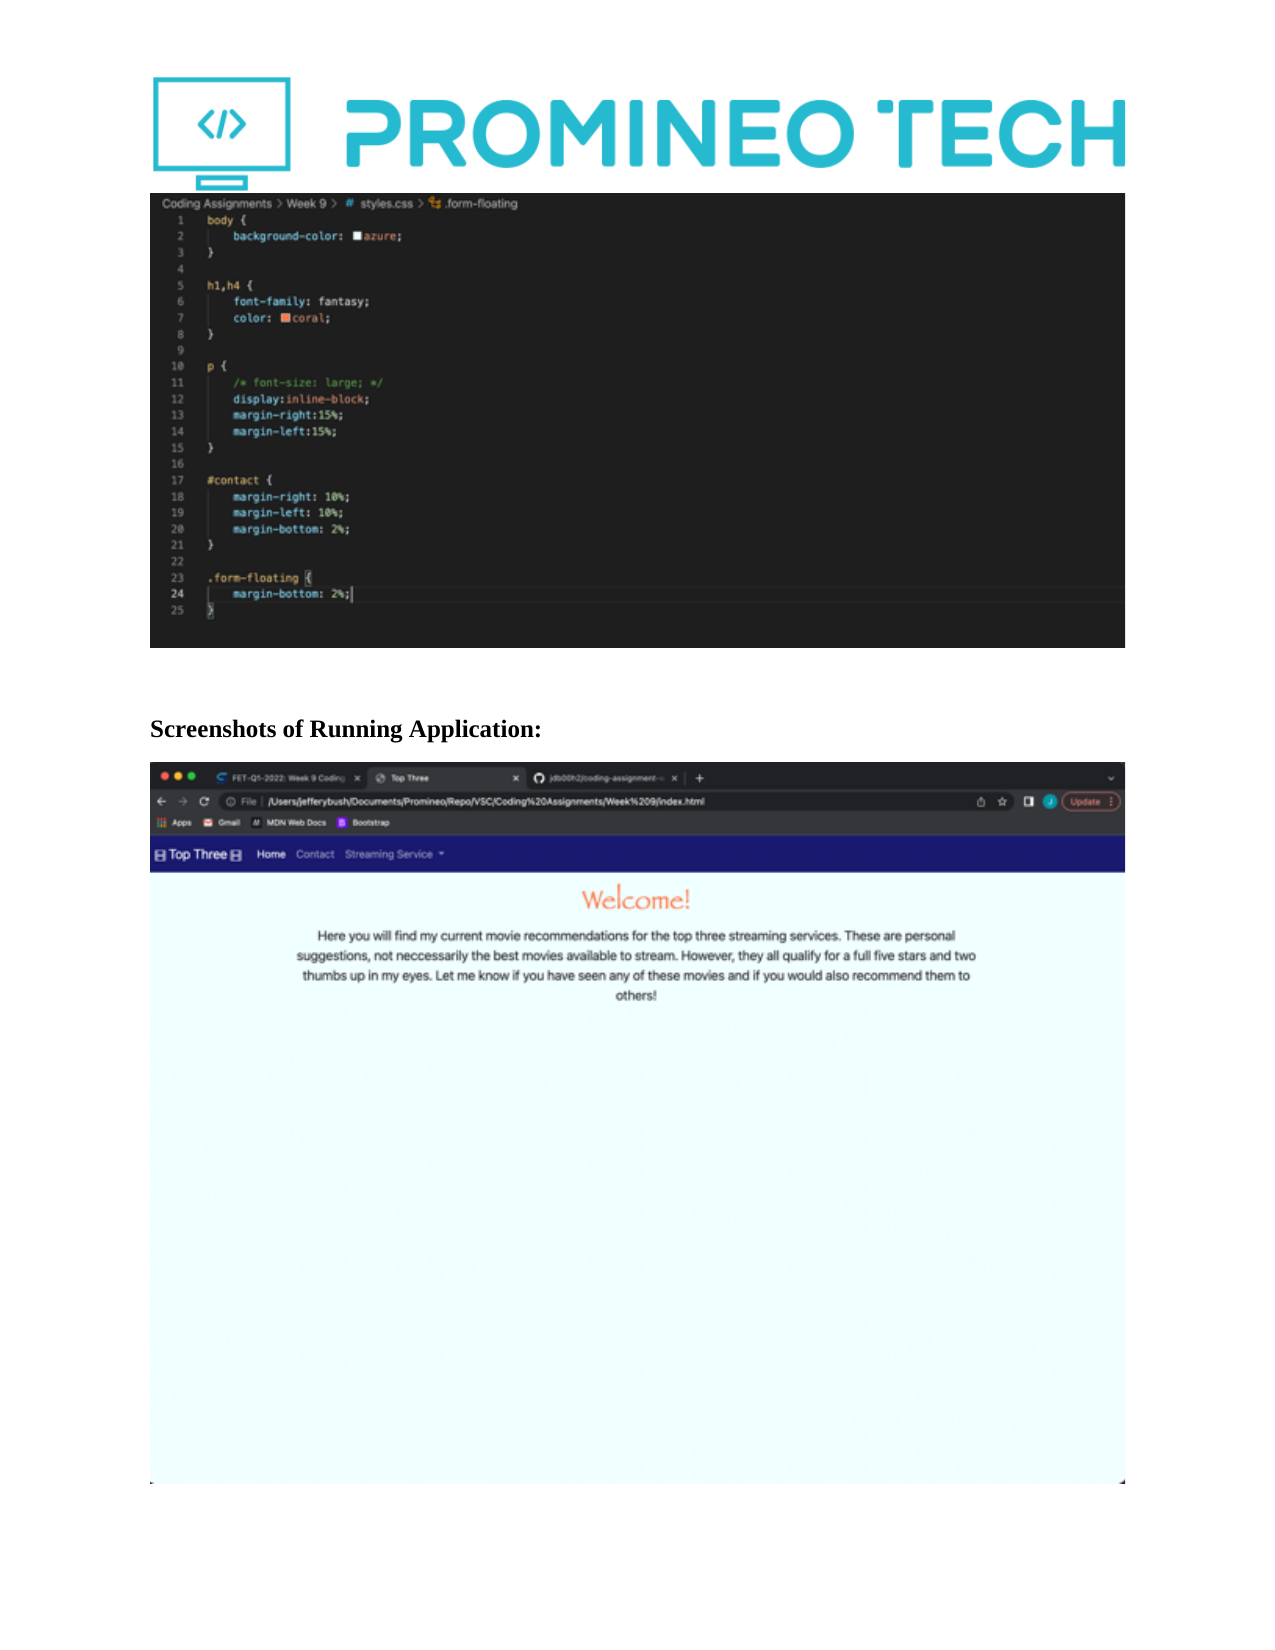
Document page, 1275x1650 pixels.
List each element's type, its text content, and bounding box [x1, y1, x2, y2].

text Screenshots of Running Application: [150, 714, 1125, 743]
picture [150, 75, 1125, 648]
picture [150, 762, 1125, 1484]
